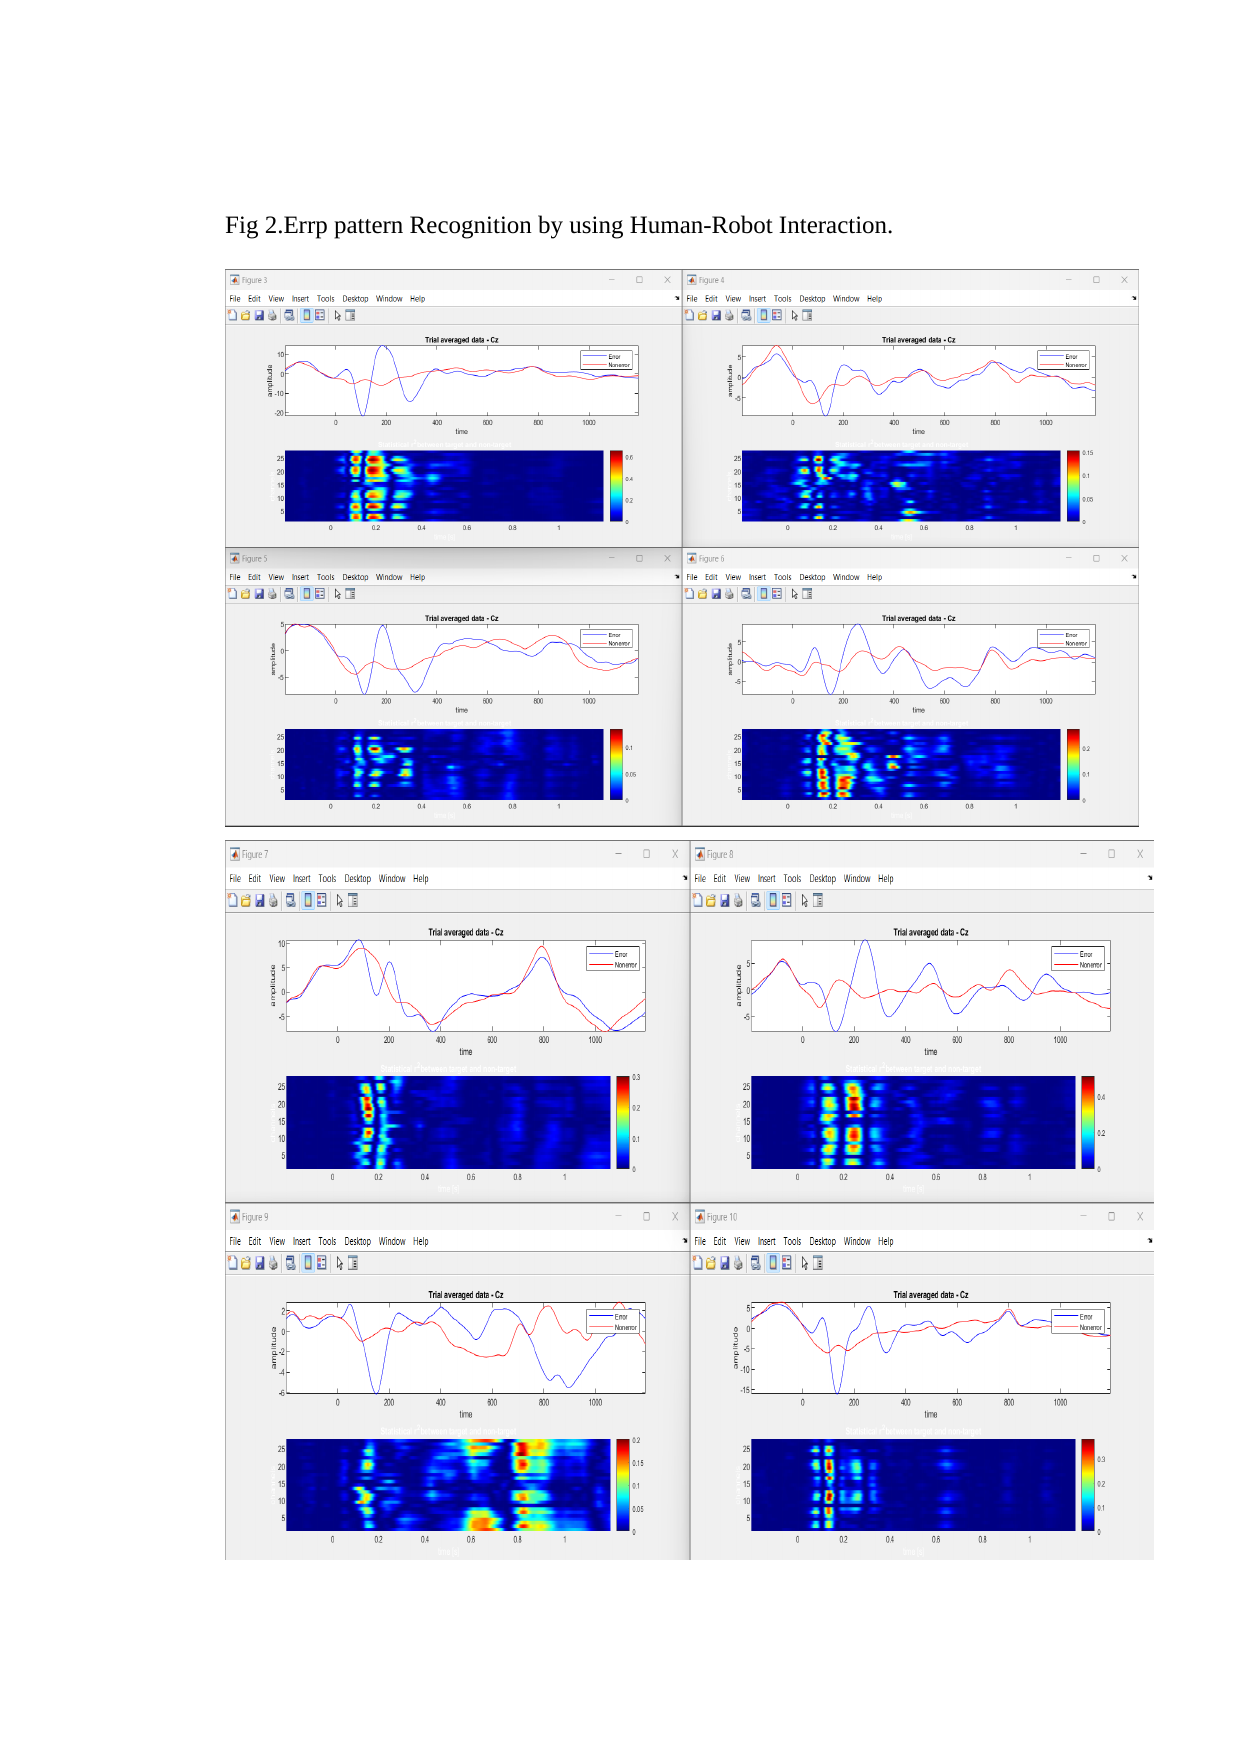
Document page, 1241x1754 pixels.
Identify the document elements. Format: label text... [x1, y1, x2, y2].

text Fig 2.Errp pattern Recognition by using Human-Robot Interaction. [225, 210, 1090, 238]
picture [225, 269, 1139, 827]
picture [225, 840, 1154, 1560]
